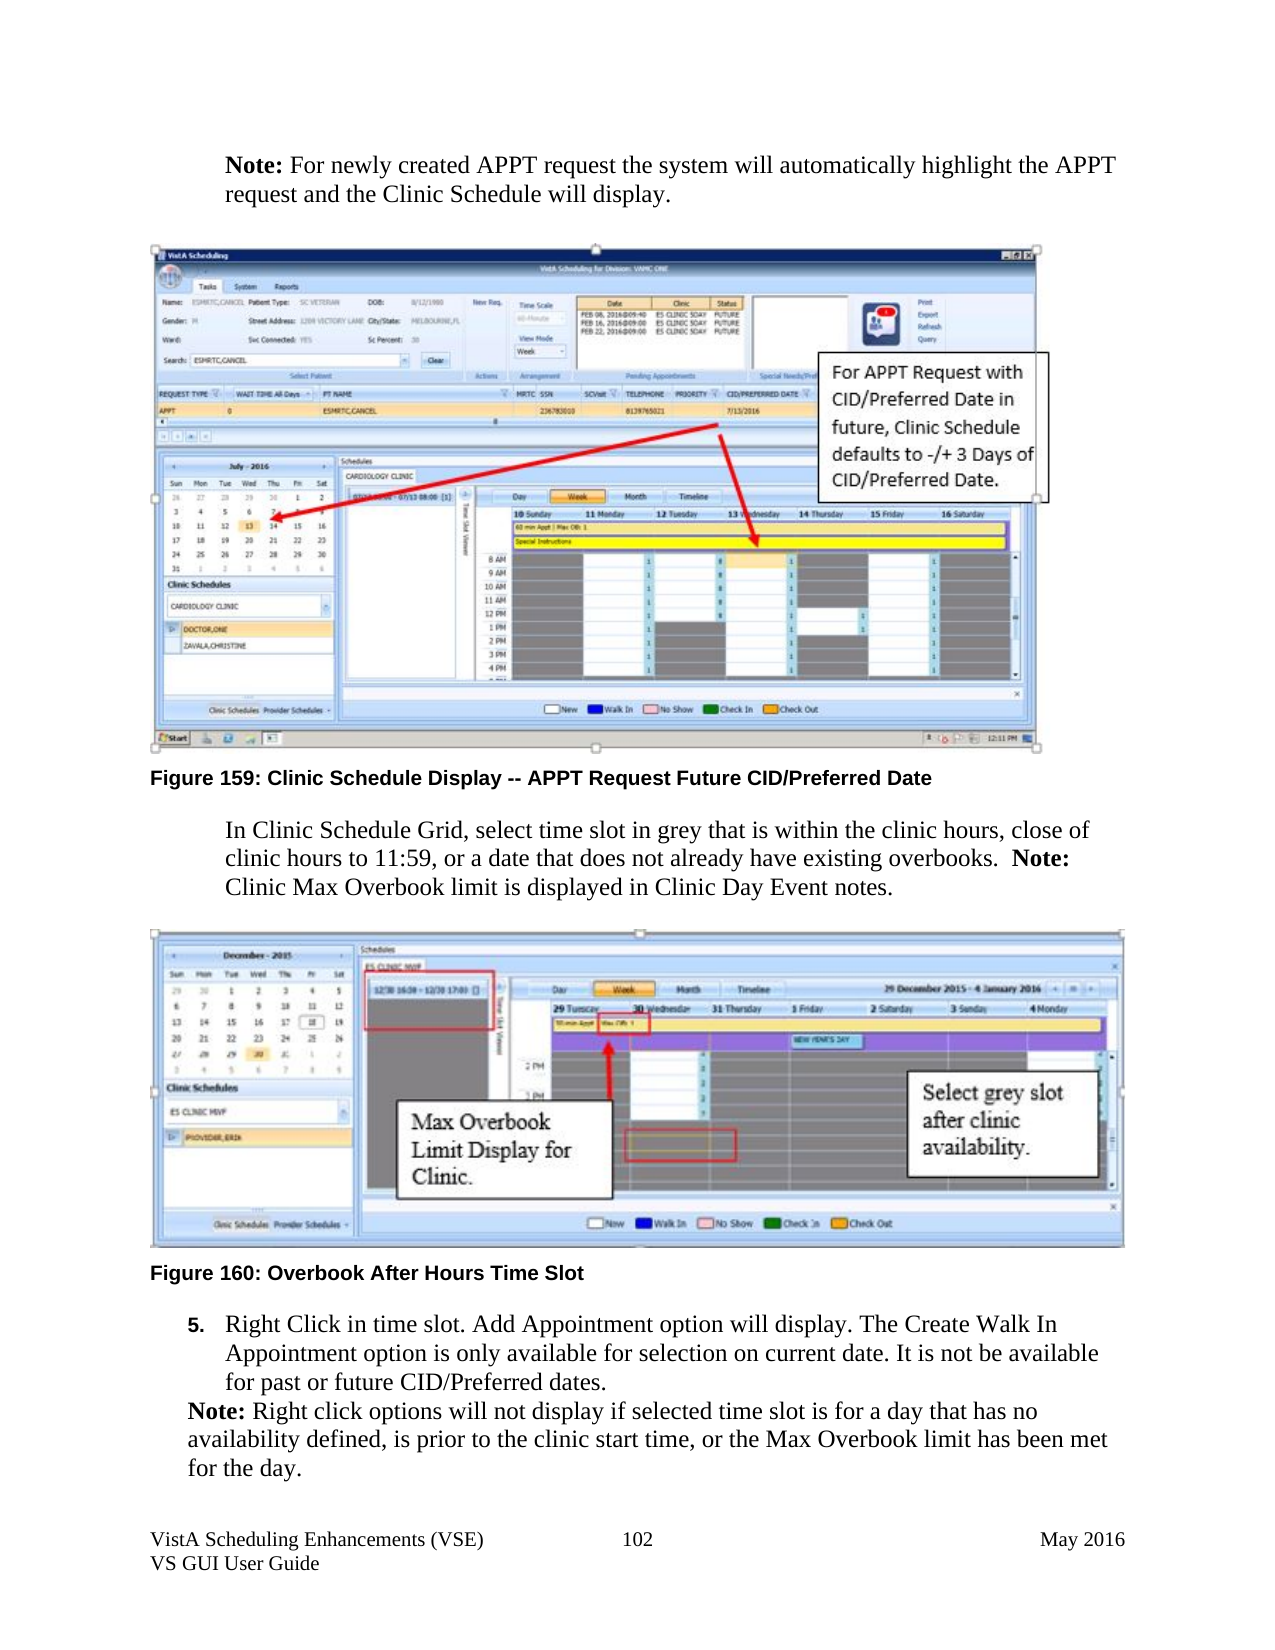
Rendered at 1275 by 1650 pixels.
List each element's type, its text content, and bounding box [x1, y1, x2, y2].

text Note: Right click options will not display if selected time slot is for a day that has no availability defined, is prior to the clinic start time, or the Max Overbook limit has been met for the day. [187, 1396, 1125, 1482]
picture [150, 243, 1051, 754]
picture [150, 929, 1125, 1248]
text In Clinic Schedule Grid, select time slot in grey that is within the clinic hours, close of clinic hours to 11:59, or a date that does not already have existing overbooks. Note: Clinic Max Overbook limit is displayed in Clinic Day Event notes. [225, 815, 1125, 901]
list Right Click in time slot. Add Appointment option will display. The Create Walk In Appointment option is only available for selection on current date. It is not be available for past or future CID/Preferred dates. [187, 1309, 1125, 1396]
text Note: For newly created APPT request the system will automatically highlight the APPT request and the Clinic Schedule will display. [225, 150, 1125, 207]
